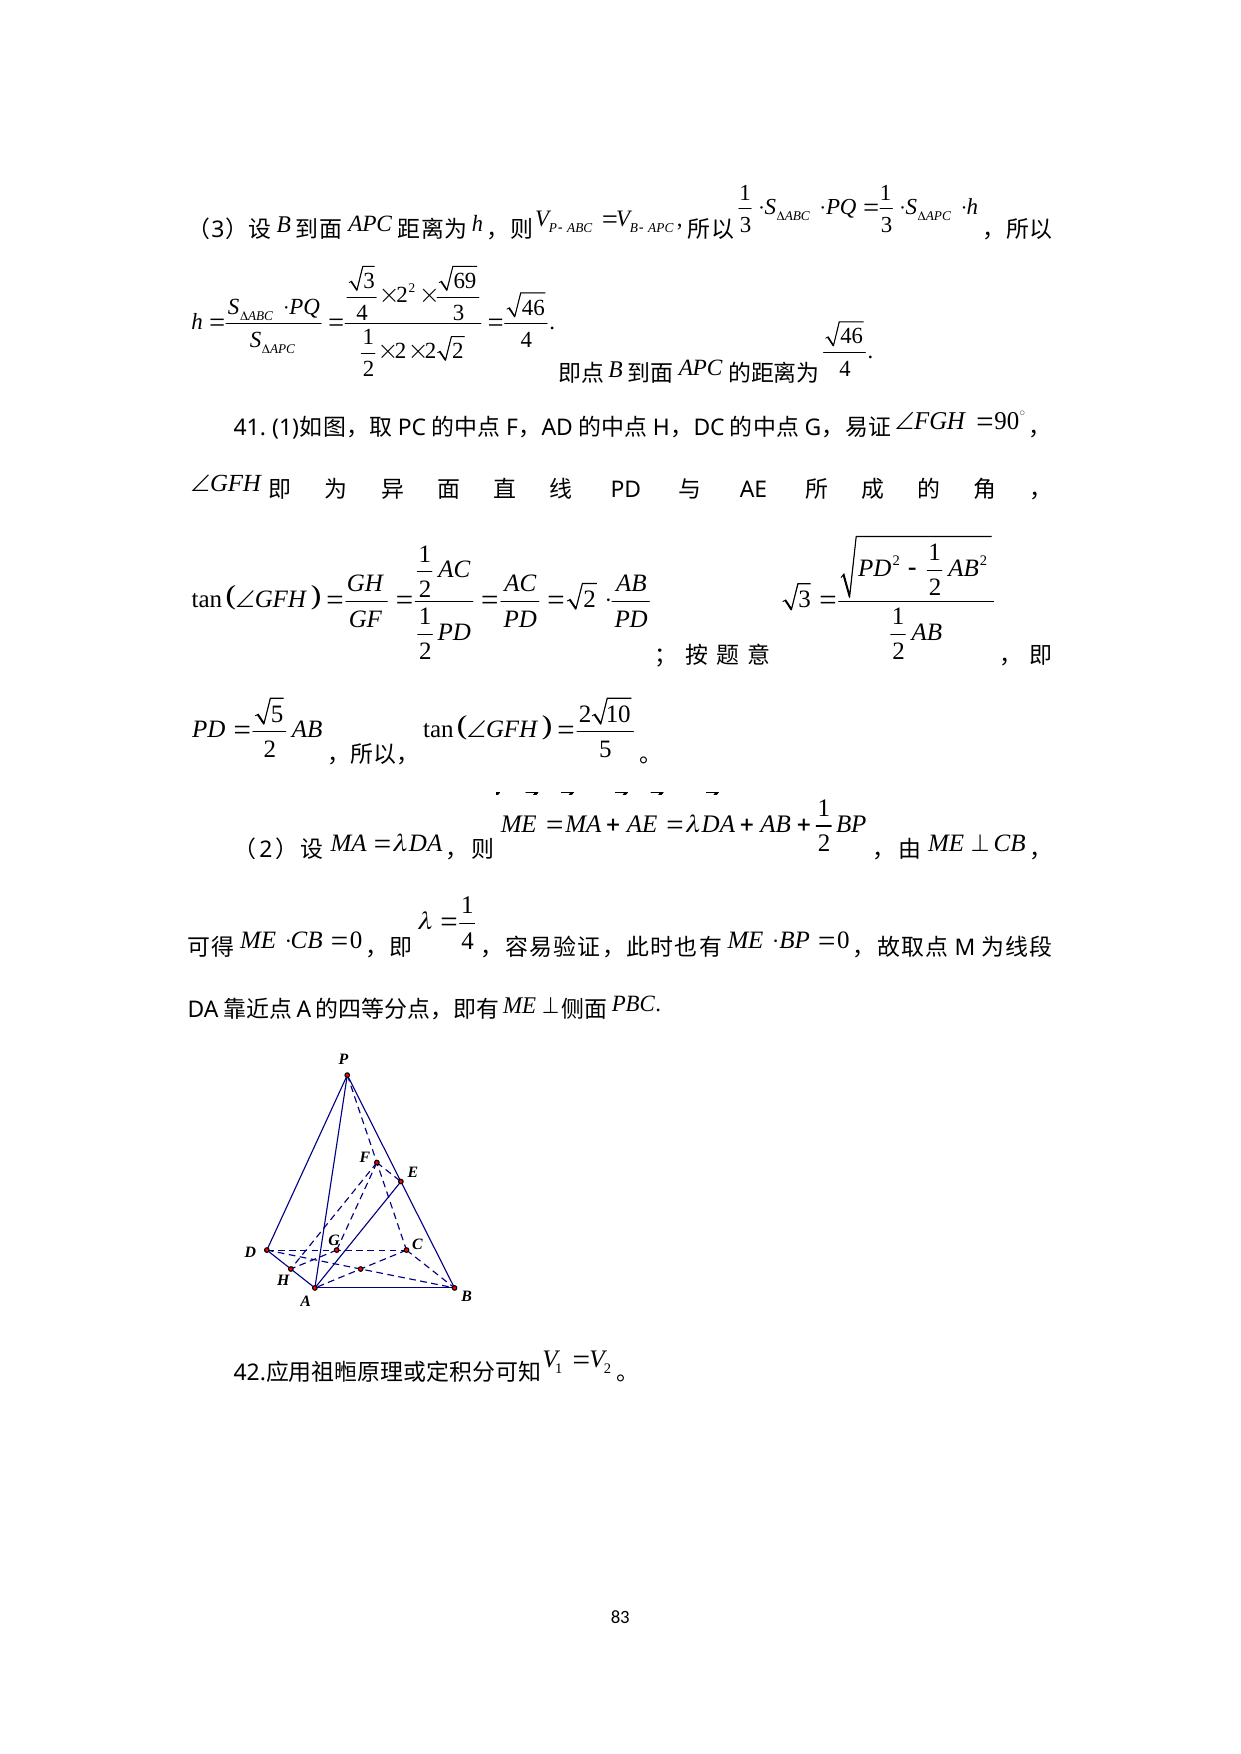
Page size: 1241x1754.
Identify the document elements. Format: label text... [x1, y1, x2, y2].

text （3）设到面距离为，则所以，所以即点到面的距离为 [187, 162, 1053, 389]
text 42.应用祖暅原理或定积分可知。 [187, 1332, 1053, 1397]
text （2）设，则，由，可得，即，容易验证，此时也有，故取点M为线段DA靠近点A的四等分点，即有侧面 [187, 779, 1053, 1039]
text 41. (1)如图，取PC的中点F，AD的中点H，DC的中点G，易证，即为异面直线PD与AE所成的角，；按题意，即，所以，。 [187, 389, 1053, 779]
